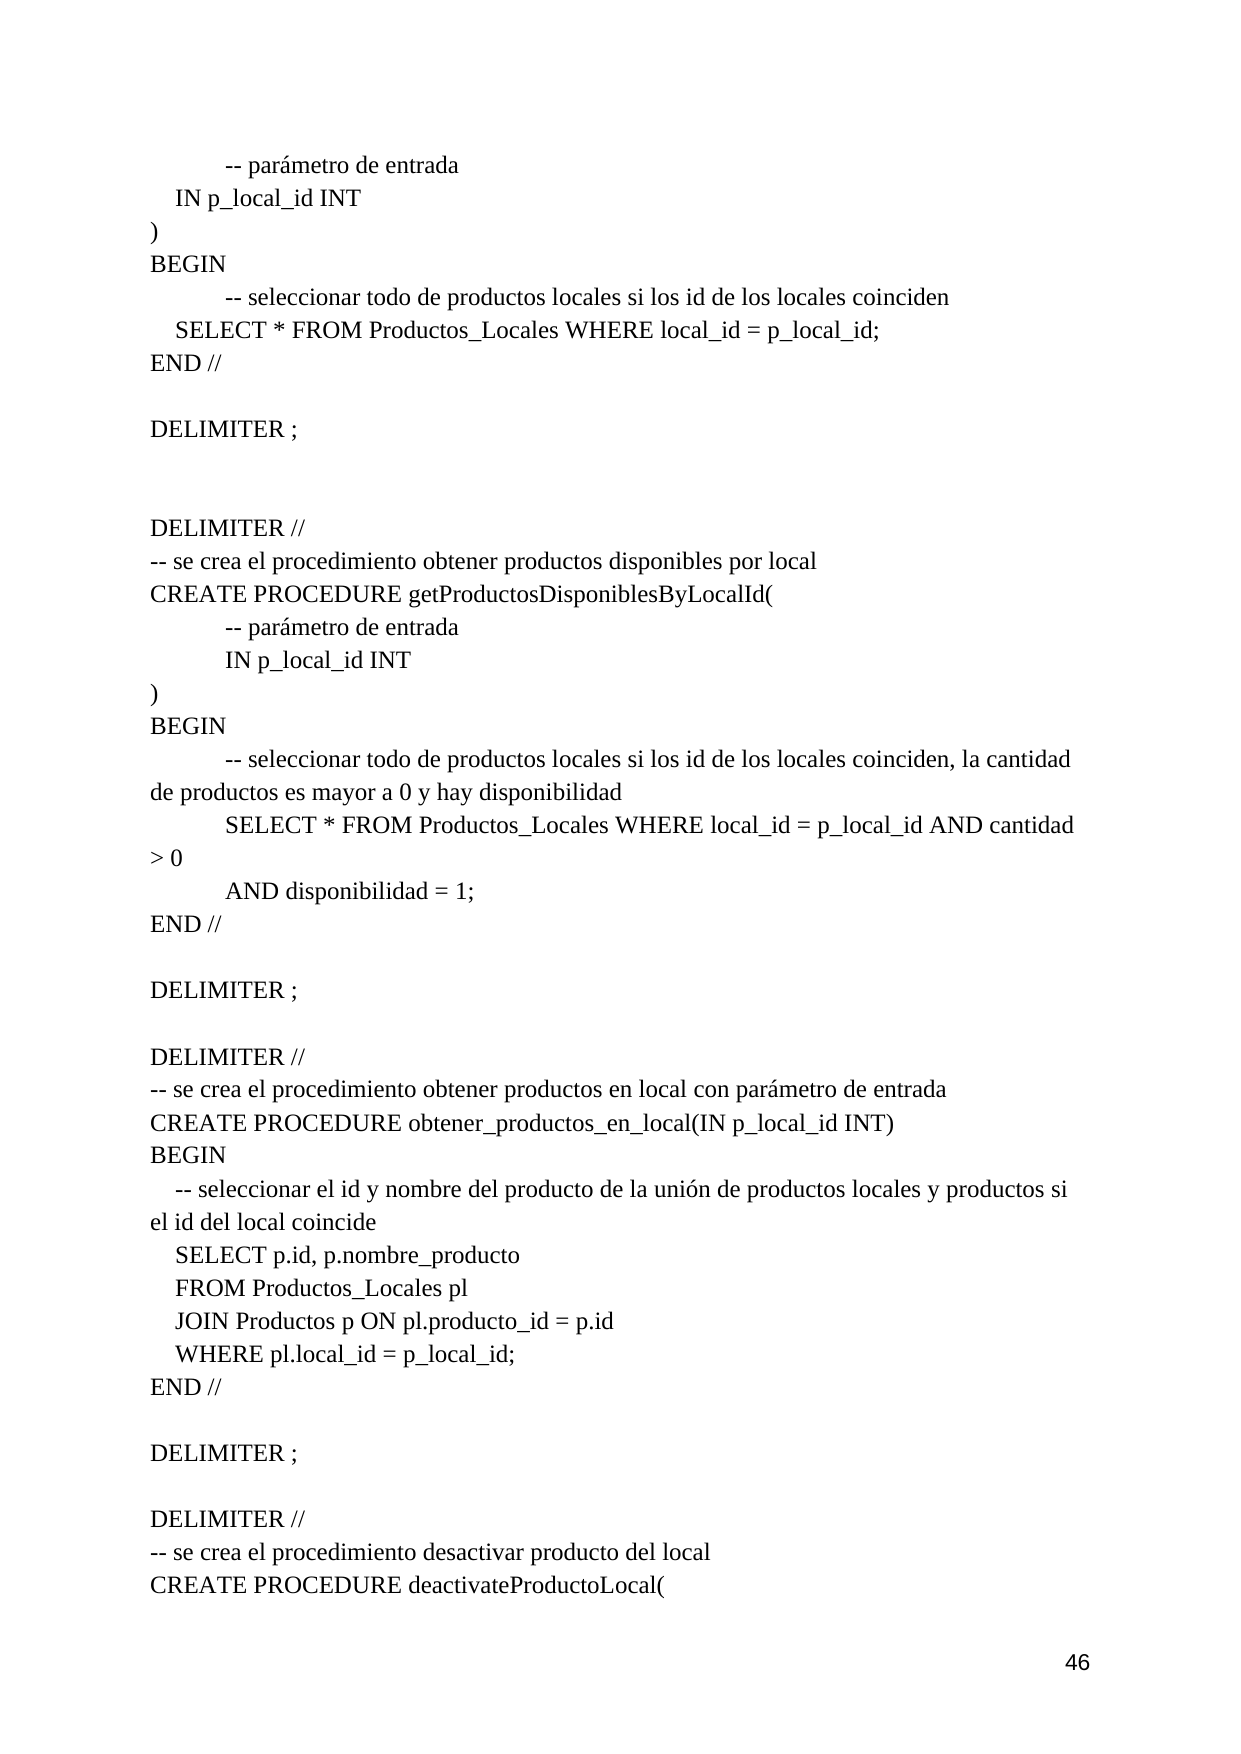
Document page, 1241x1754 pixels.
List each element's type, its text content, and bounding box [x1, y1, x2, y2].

text -- seleccionar todo de productos locales si los id de los locales coinciden, la cantidad de productos es mayor a 0 y hay disponibilidad [150, 744, 1090, 806]
text -- se crea el procedimiento obtener productos en local con parámetro de entrada [150, 1074, 1090, 1103]
text END // [150, 1372, 1090, 1401]
text AND disponibilidad = 1; [150, 876, 1090, 905]
text -- parámetro de entrada [150, 612, 1090, 641]
text DELIMITER ; [150, 976, 1090, 1004]
text -- seleccionar el id y nombre del producto de la unión de productos locales y productos si el id del local coincide [150, 1174, 1090, 1235]
text CREATE PROCEDURE getProductosDisponiblesByLocalId( [150, 579, 1090, 608]
text -- seleccionar todo de productos locales si los id de los locales coinciden [150, 282, 1090, 311]
text END // [150, 909, 1090, 938]
text CREATE PROCEDURE deactivateProductoLocal( [150, 1570, 1090, 1599]
text -- se crea el procedimiento desactivar producto del local [150, 1537, 1090, 1566]
text DELIMITER ; [150, 1438, 1090, 1467]
text BEGIN [150, 711, 1090, 740]
text DELIMITER ; [150, 414, 1090, 443]
text FROM Productos_Locales pl [150, 1273, 1090, 1301]
text -- se crea el procedimiento obtener productos disponibles por local [150, 546, 1090, 575]
text ) [150, 678, 1090, 707]
text ) [150, 216, 1090, 245]
text BEGIN [150, 249, 1090, 278]
text END // [150, 348, 1090, 377]
text JOIN Productos p ON pl.producto_id = p.id [150, 1306, 1090, 1334]
text DELIMITER // [150, 1504, 1090, 1533]
text IN p_local_id INT [150, 645, 1090, 674]
text WHERE pl.local_id = p_local_id; [150, 1339, 1090, 1367]
text DELIMITER // [150, 513, 1090, 542]
text SELECT * FROM Productos_Locales WHERE local_id = p_local_id AND cantidad > 0 [150, 810, 1090, 872]
text DELIMITER // [150, 1042, 1090, 1070]
text -- parámetro de entrada [150, 150, 1090, 179]
text CREATE PROCEDURE obtener_productos_en_local(IN p_local_id INT) [150, 1108, 1090, 1136]
text SELECT * FROM Productos_Locales WHERE local_id = p_local_id; [150, 315, 1090, 344]
text BEGIN [150, 1141, 1090, 1169]
text SELECT p.id, p.nombre_producto [150, 1240, 1090, 1268]
text IN p_local_id INT [150, 183, 1090, 212]
